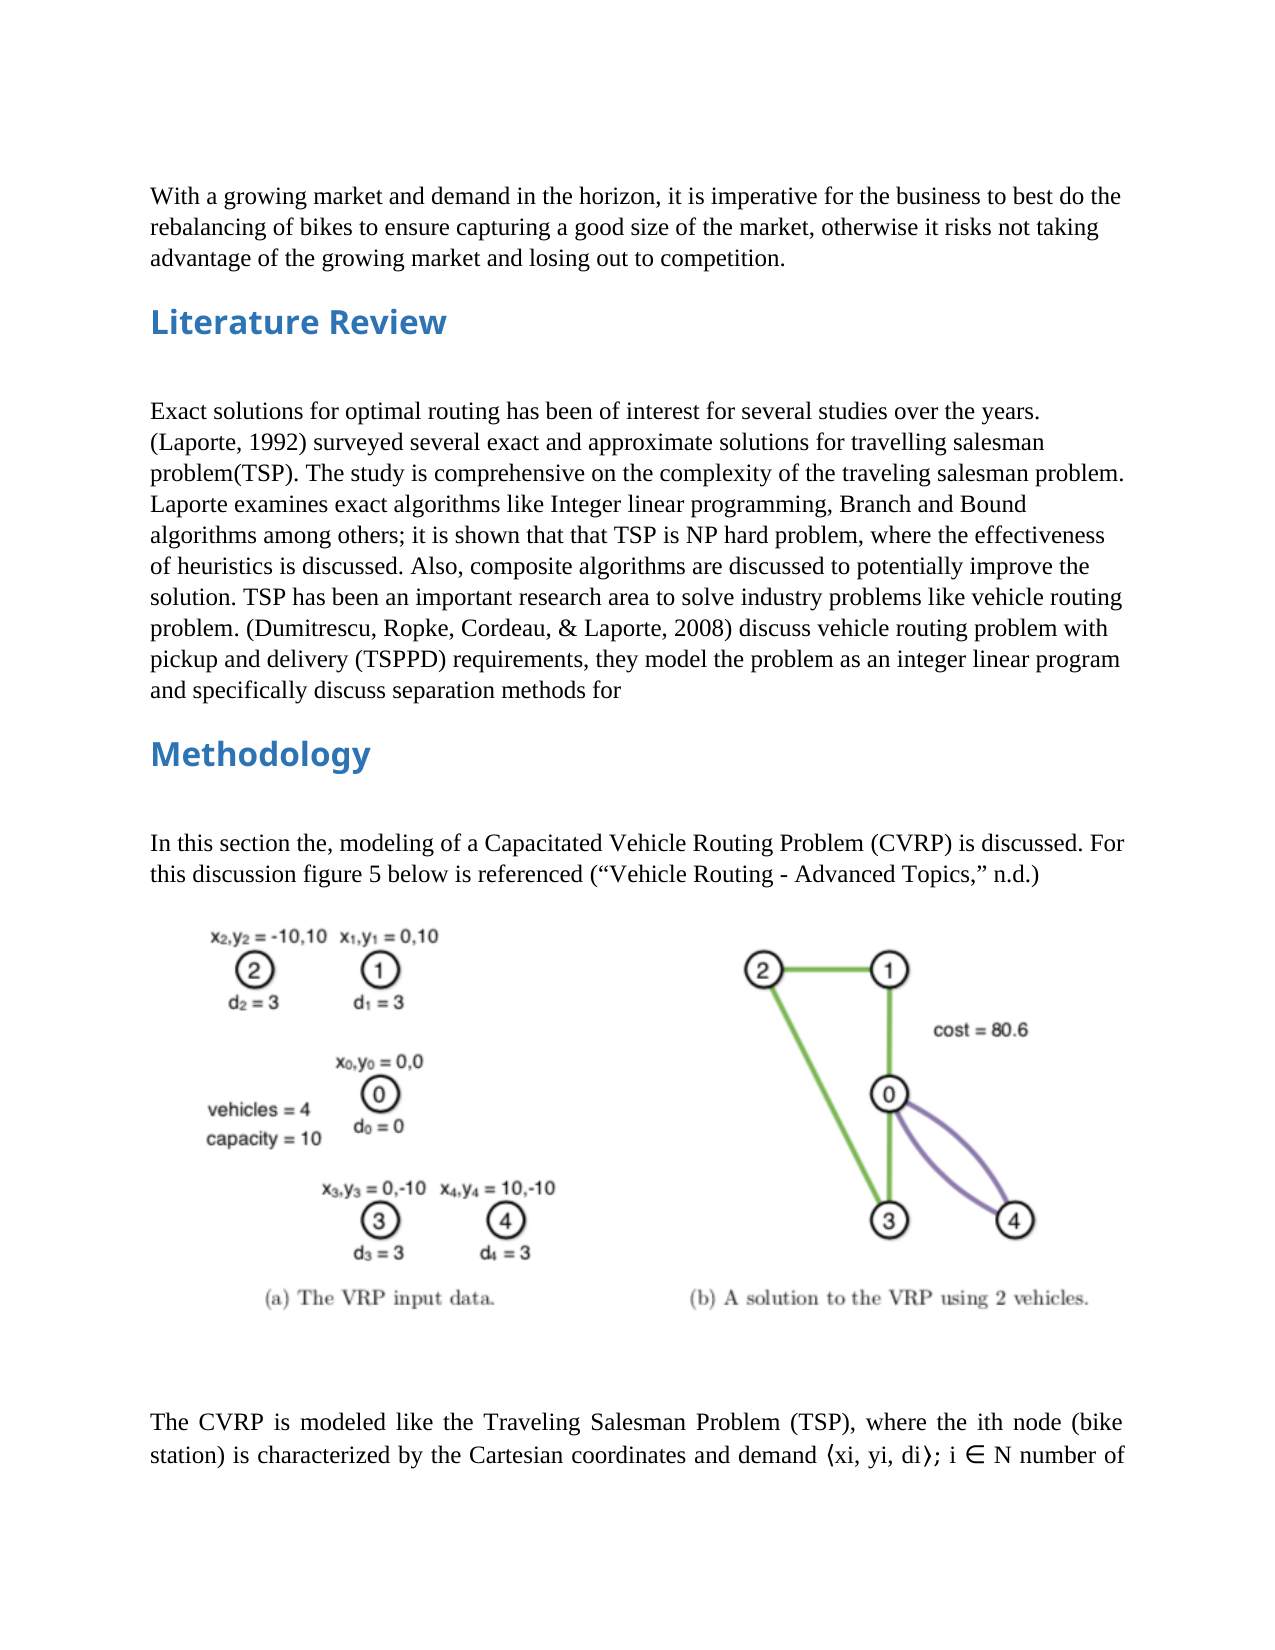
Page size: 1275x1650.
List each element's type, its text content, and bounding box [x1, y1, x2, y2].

text In this section the, modeling of a Capacitated Vehicle Routing Problem (CVRP) is discussed. For this discussion figure 5 below is referenced (“Vehicle Routing - Advanced Topics,” n.d.) [150, 828, 1125, 888]
subtitle Methodology [150, 731, 1125, 777]
text With a growing market and demand in the horizon, it is imperative for the business to best do the rebalancing of bikes to ensure capturing a good size of the market, otherwise it risks not taking advantage of the growing market and losing out to competition. [150, 181, 1125, 272]
subtitle Literature Review [150, 299, 1125, 344]
picture [150, 906, 1125, 1334]
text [150, 1400, 1125, 1471]
text Exact solutions for optimal routing has been of interest for several studies over the years. (Laporte, 1992) surveyed several exact and approximate solutions for travelling salesman problem(TSP). The study is comprehensive on the complexity of the traveling salesman problem. Laporte examines exact algorithms like Integer linear programming, Branch and Bound algorithms among others; it is shown that that TSP is NP hard problem, where the effectiveness of heuristics is discussed. Also, composite algorithms are discussed to potentially improve the solution. TSP has been an important research area to solve industry problems like vehicle routing problem. (Dumitrescu, Ropke, Cordeau, & Laporte, 2008) discuss vehicle routing problem with pickup and delivery (TSPPD) requirements, they model the problem as an integer linear program and specifically discuss separation methods for [150, 396, 1125, 704]
